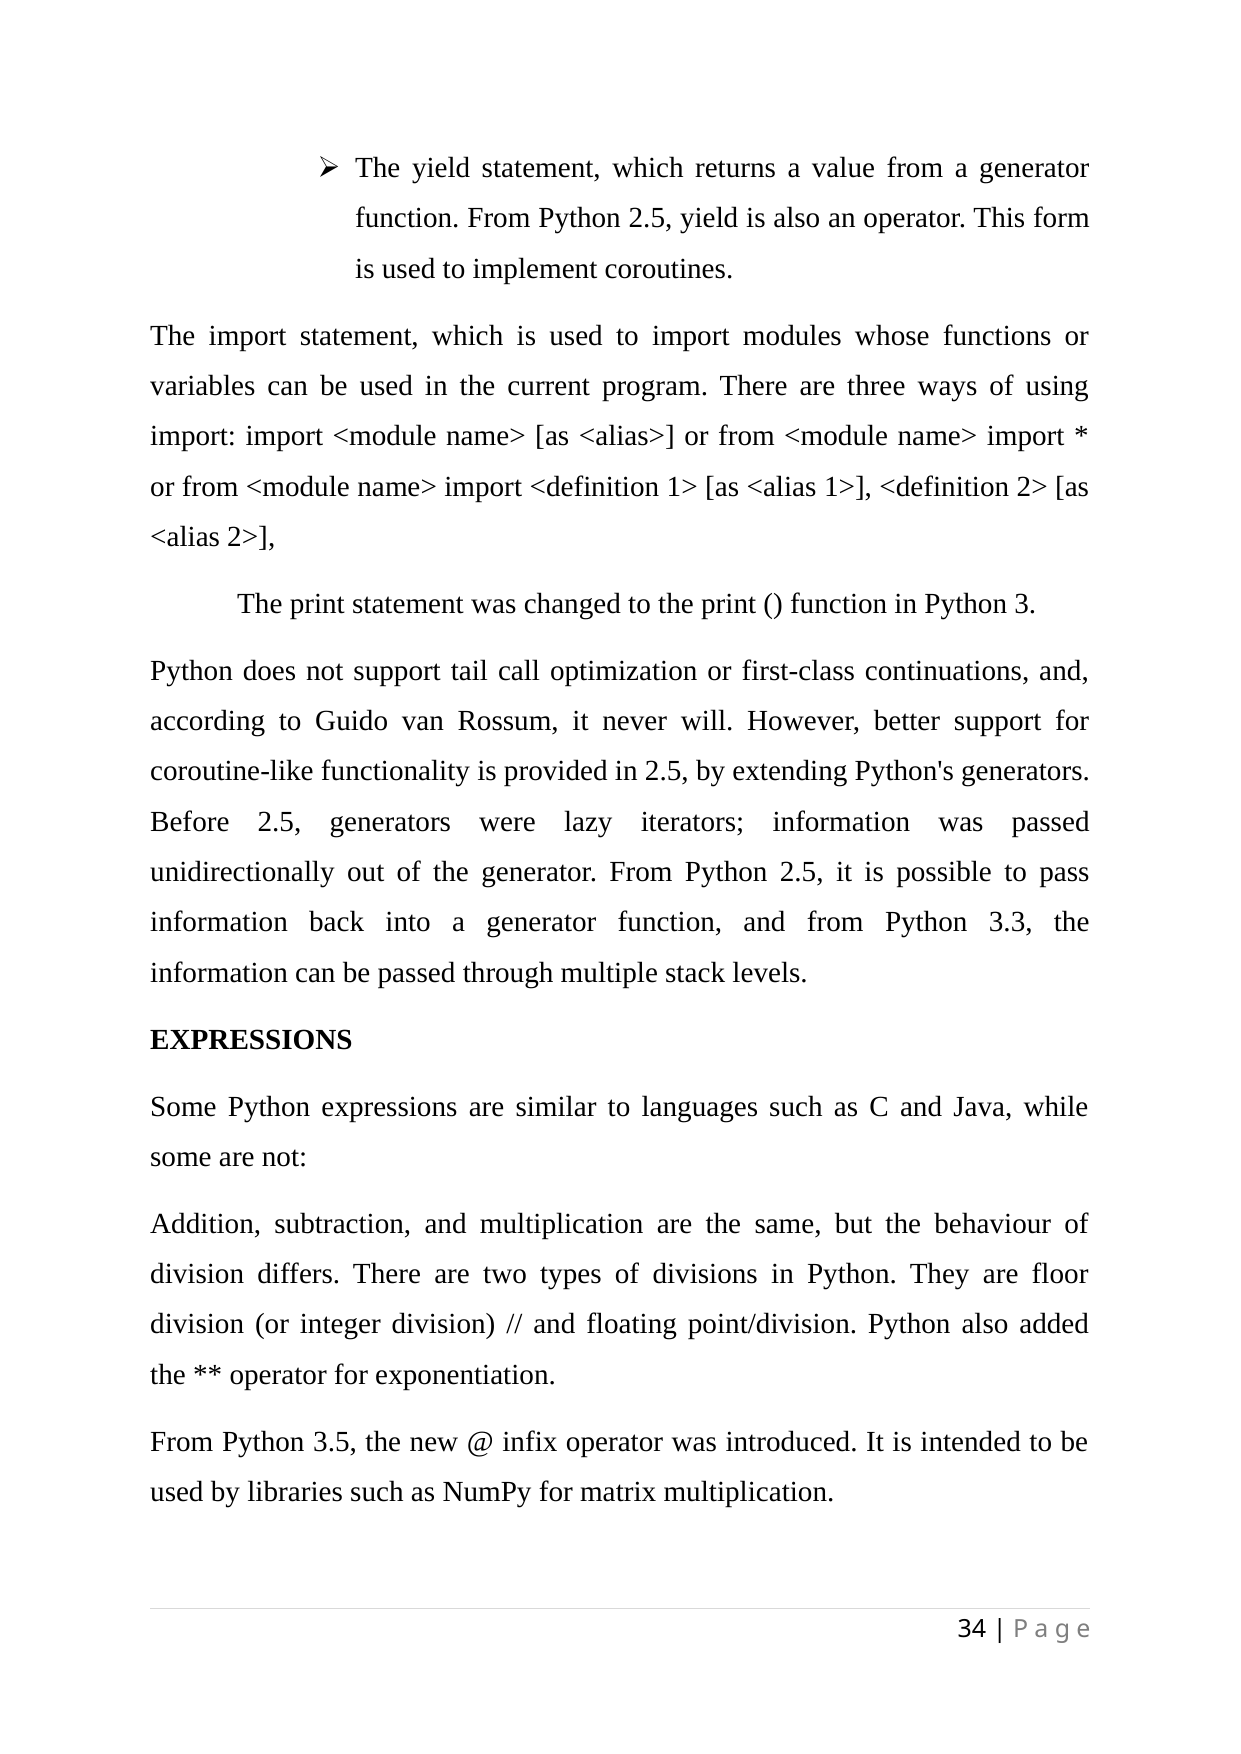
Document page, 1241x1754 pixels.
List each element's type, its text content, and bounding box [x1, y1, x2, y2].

text EXPRESSIONS [150, 1022, 1090, 1055]
text Addition, subtraction, and multiplication are the same, but the behaviour of division differs. There are two types of divisions in Python. They are floor division (or integer division) // and floating point/division. Python also added the ** operator for exponentiation. [150, 1206, 1090, 1391]
list The yield statement, which returns a value from a generator function. From Python 2.5, yield is also an operator. This form is used to implement coroutines. [317, 150, 1090, 284]
text Some Python expressions are similar to languages such as C and Java, while some are not: [150, 1089, 1090, 1173]
text Python does not support tail call optimization or first-class continuations, and, according to Guido van Rossum, it never will. However, better support for coroutine-like functionality is provided in 2.5, by extending Python's generators. Before 2.5, generators were lazy iterators; information was passed unidirectionally out of the generator. From Python 2.5, it is possible to pass information back into a generator function, and from Python 3.3, the information can be passed through multiple stack levels. [150, 653, 1090, 988]
text From Python 3.5, the new @ infix operator was introduced. It is intended to be used by libraries such as NumPy for matrix multiplication. [150, 1424, 1090, 1508]
text The print statement was changed to the print () function in Python 3. [150, 586, 1090, 619]
text The import statement, which is used to import modules whose functions or variables can be used in the current program. There are three ways of using import: import <module name> [as <alias>] or from <module name> import * or from <module name> import <definition 1> [as <alias 1>], <definition 2> [as <alias 2>], [150, 318, 1090, 552]
